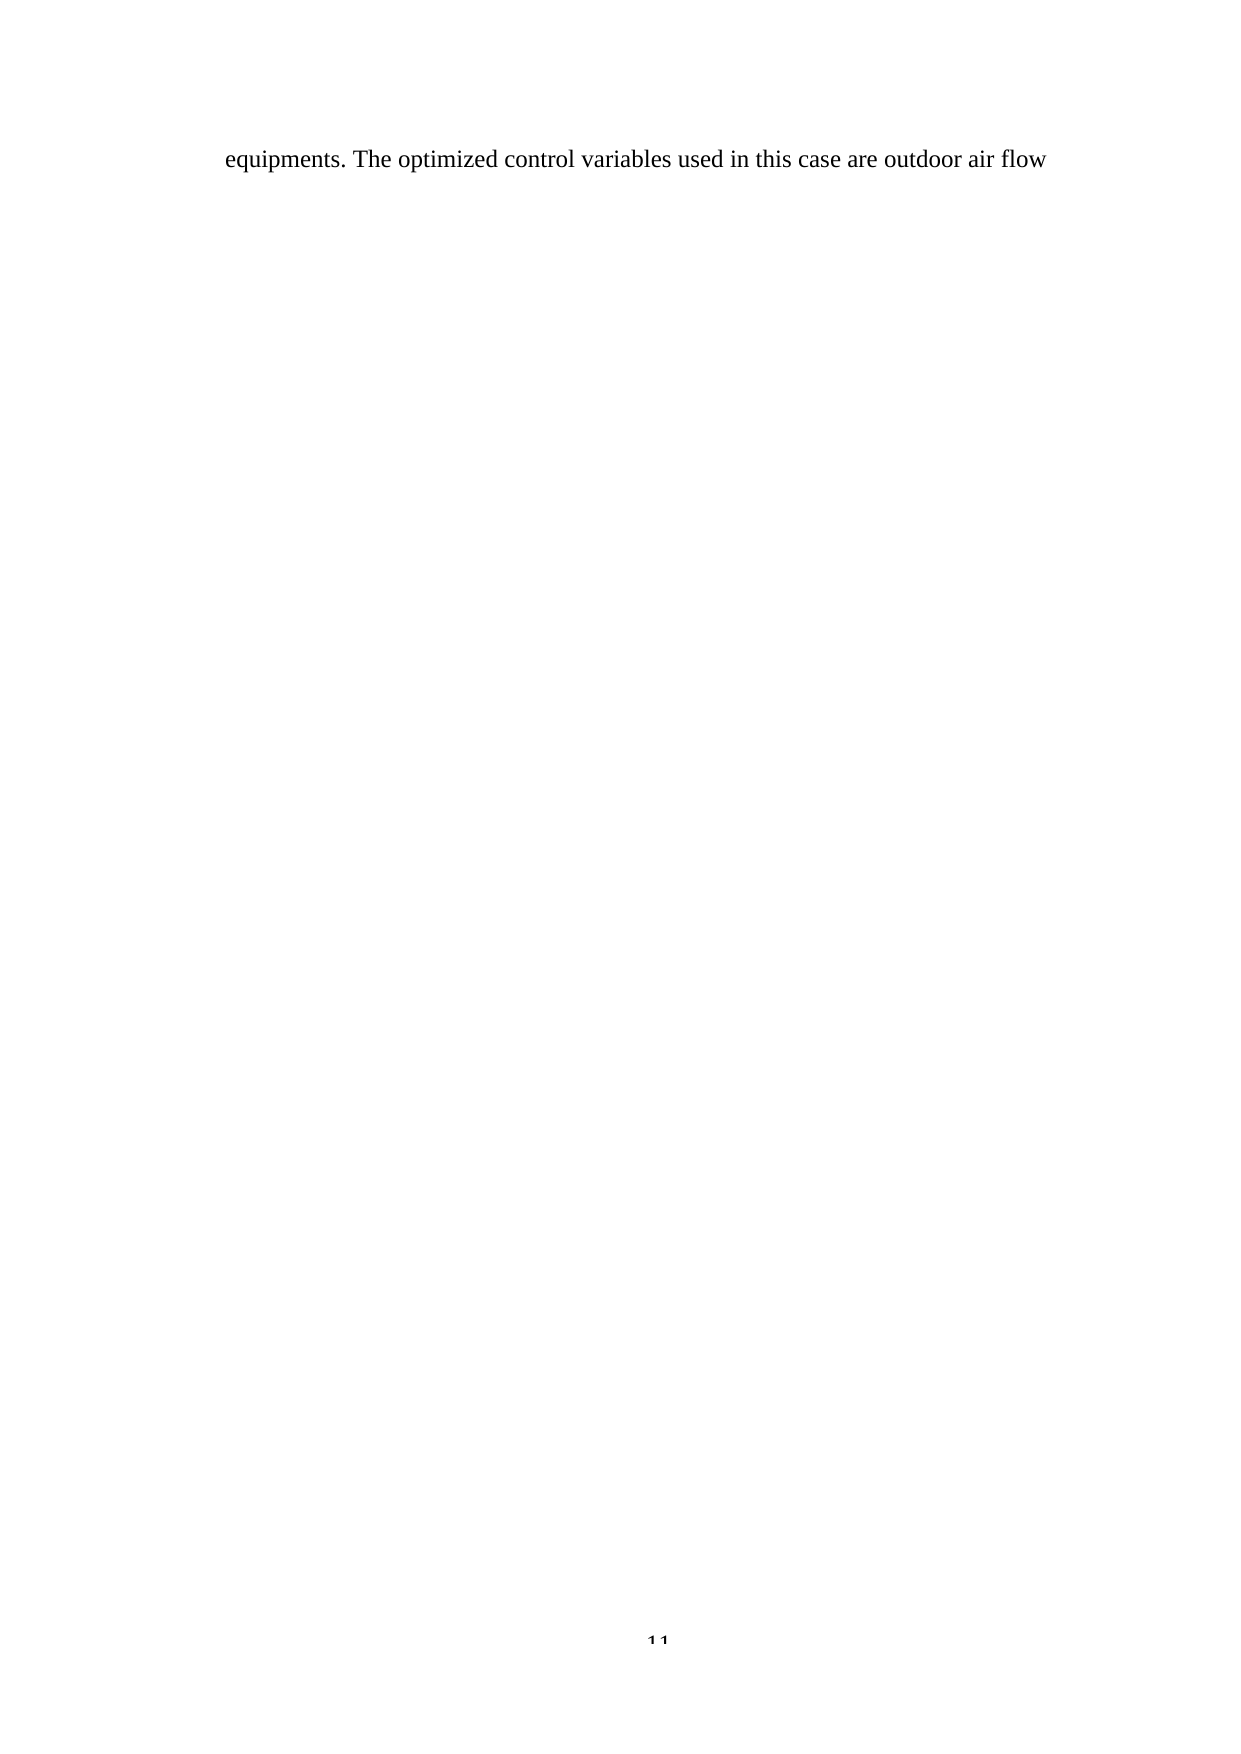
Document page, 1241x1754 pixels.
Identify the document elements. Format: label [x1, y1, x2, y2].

text [225, 144, 1074, 172]
